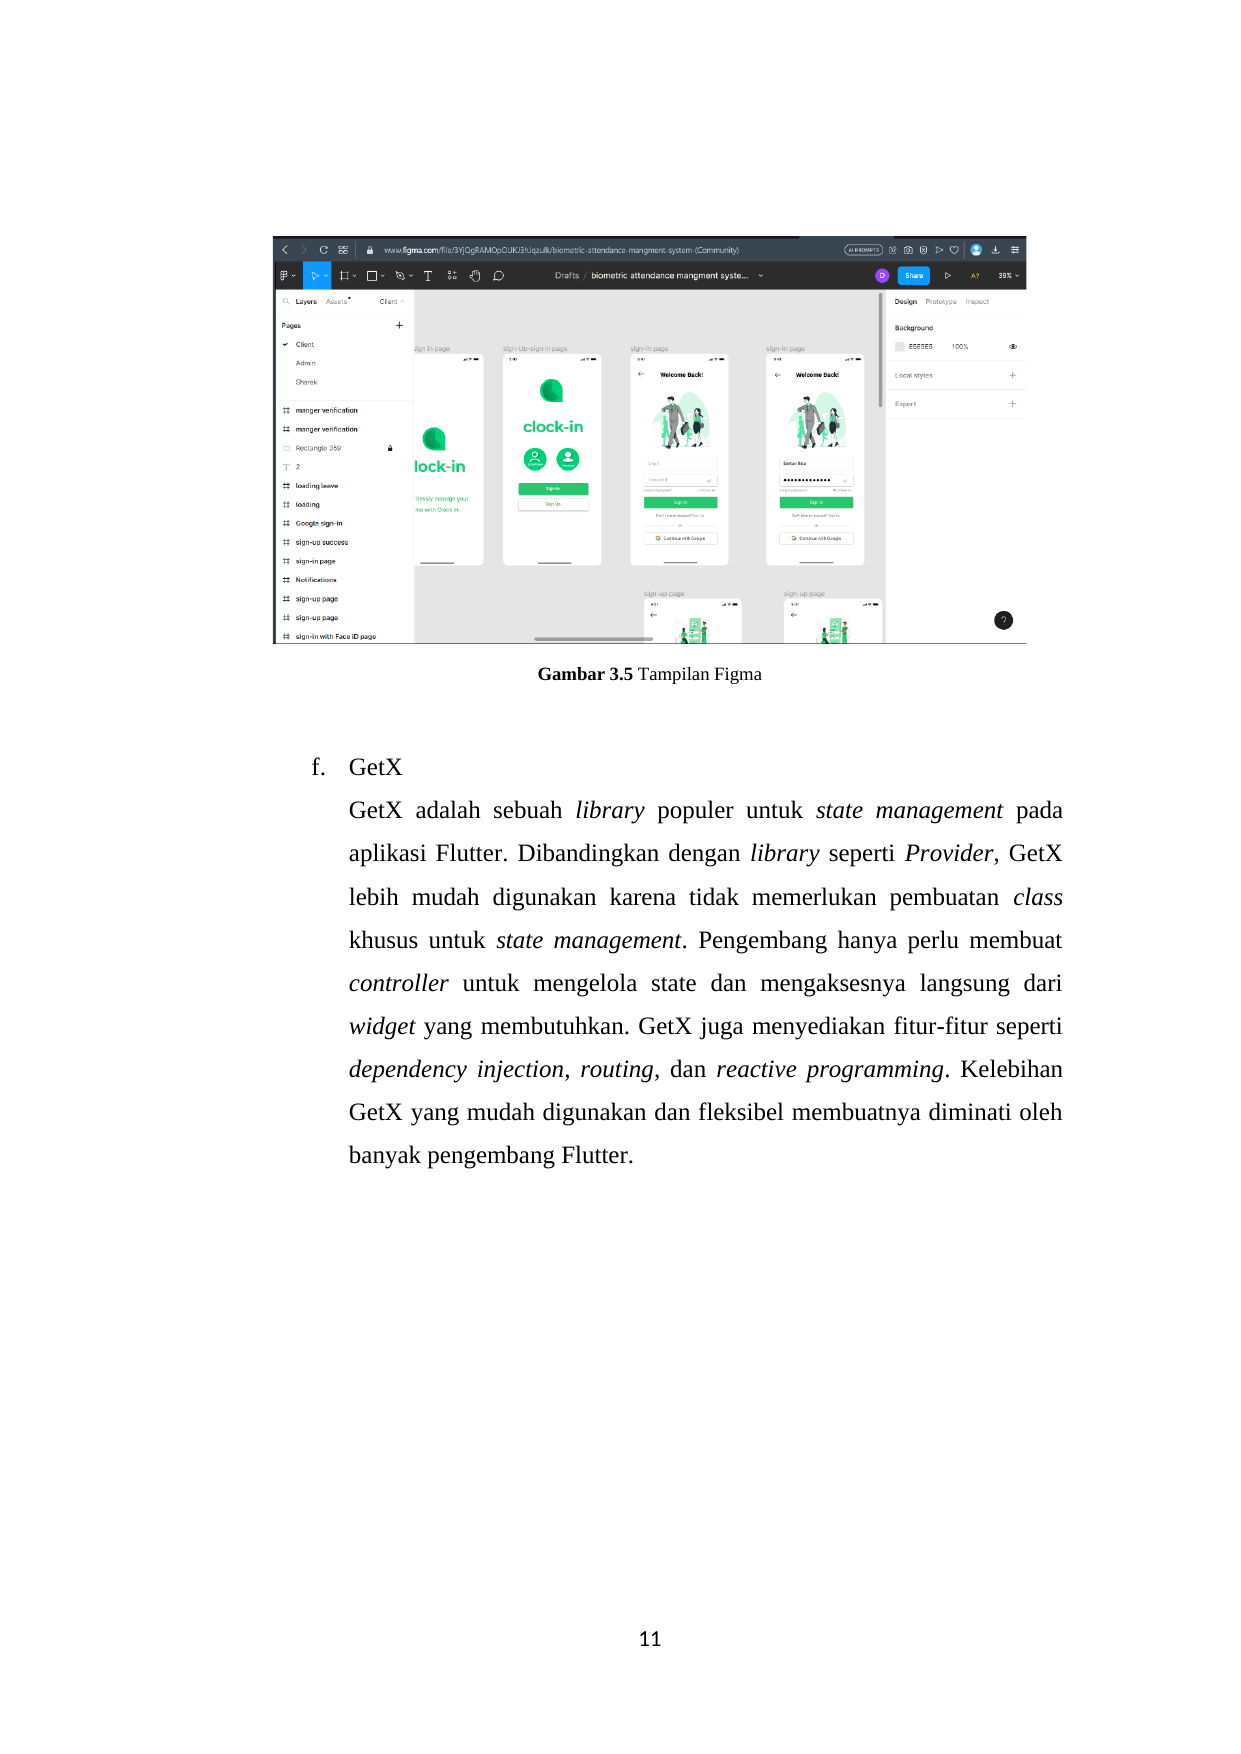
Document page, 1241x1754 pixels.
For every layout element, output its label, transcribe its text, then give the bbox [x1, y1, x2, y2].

text GetX adalah sebuah library populer untuk state management pada aplikasi Flutter. Dibandingkan dengan library seperti Provider, GetX lebih mudah digunakan karena tidak memerlukan pembuatan class khusus untuk state management. Pengembang hanya perlu membuat controller untuk mengelola state dan mengaksesnya langsung dari widget yang membutuhkan. GetX juga menyediakan fitur-fitur seperti dependency injection, routing, dan reactive programming. Kelebihan GetX yang mudah digunakan dan fleksibel membuatnya diminati oleh banyak pengembang Flutter. [349, 795, 1063, 1169]
picture [272, 236, 1027, 644]
text Gambar 3.5 Tampilan Figma [236, 663, 1063, 684]
list GetX [311, 752, 1063, 781]
